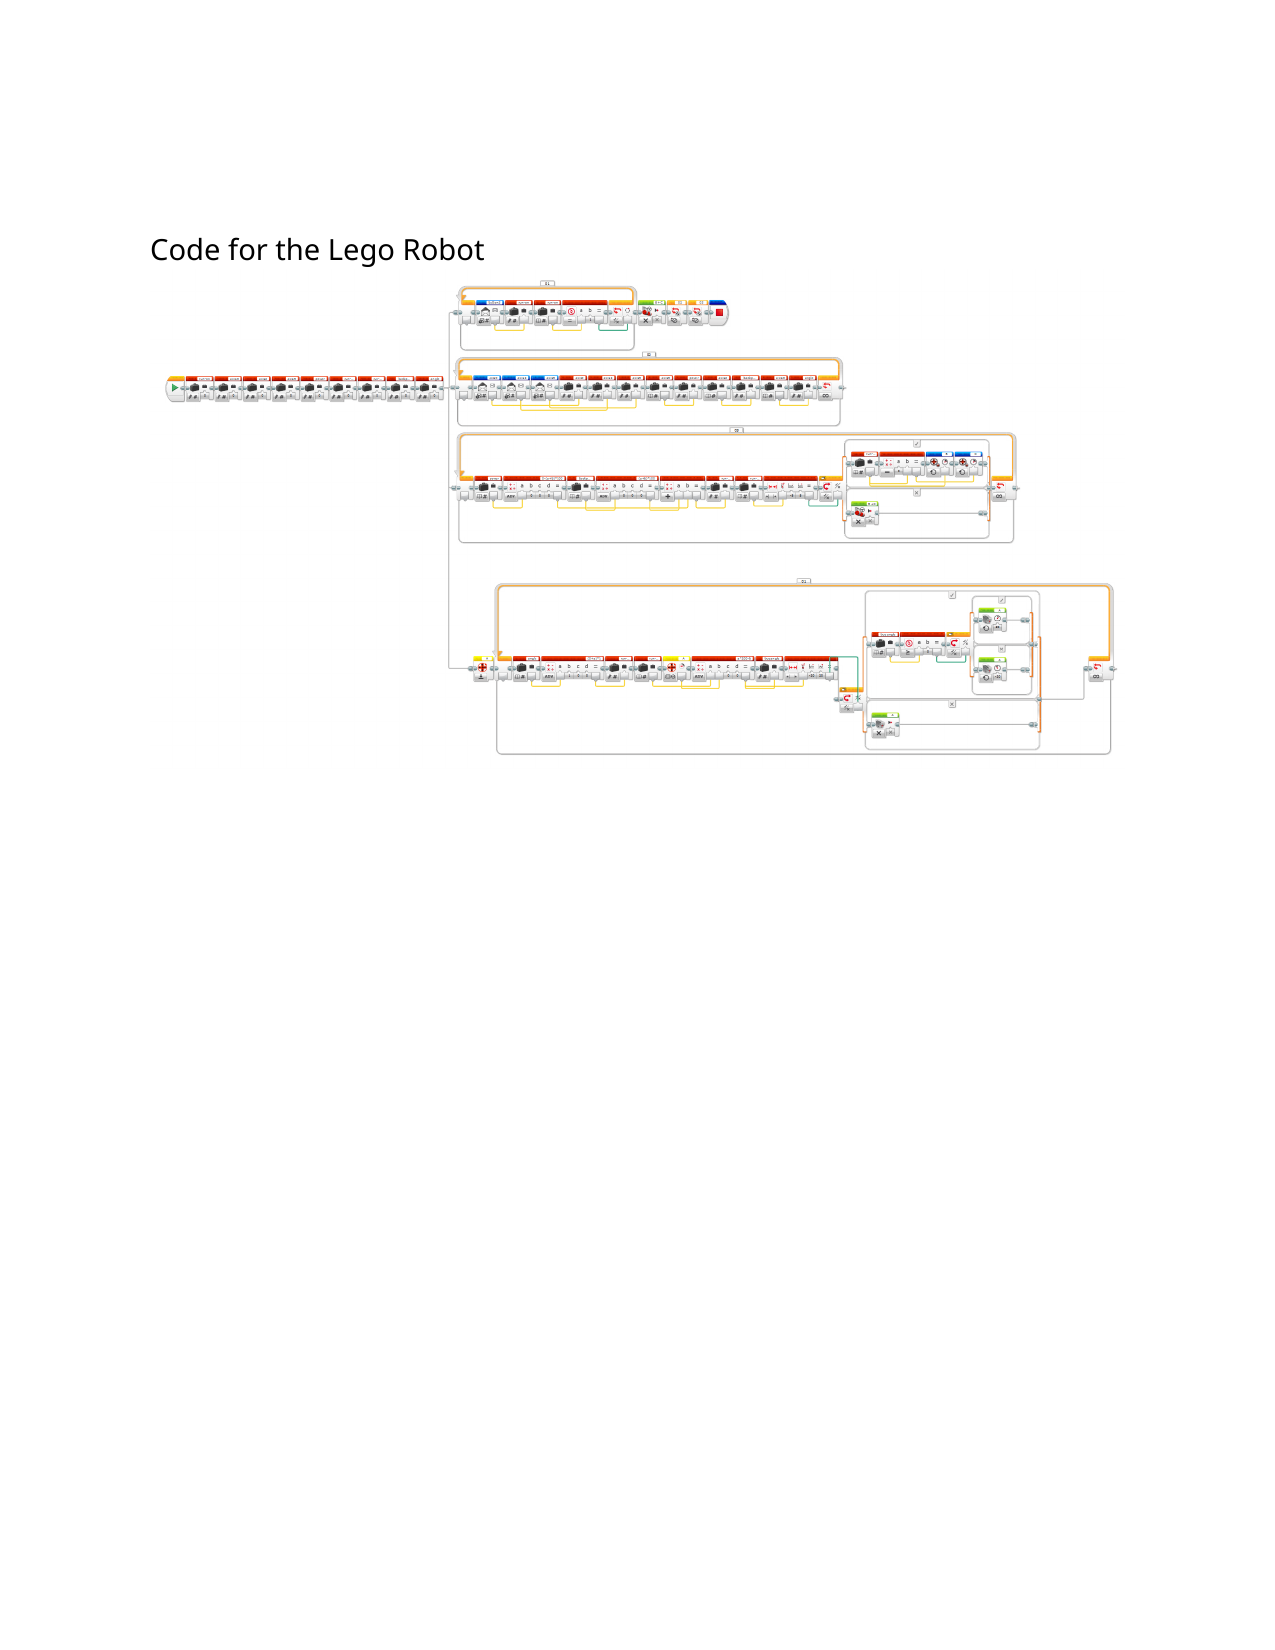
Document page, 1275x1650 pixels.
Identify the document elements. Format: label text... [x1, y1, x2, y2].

text Code for the Lego Robot [150, 229, 1125, 269]
picture [150, 269, 1125, 769]
